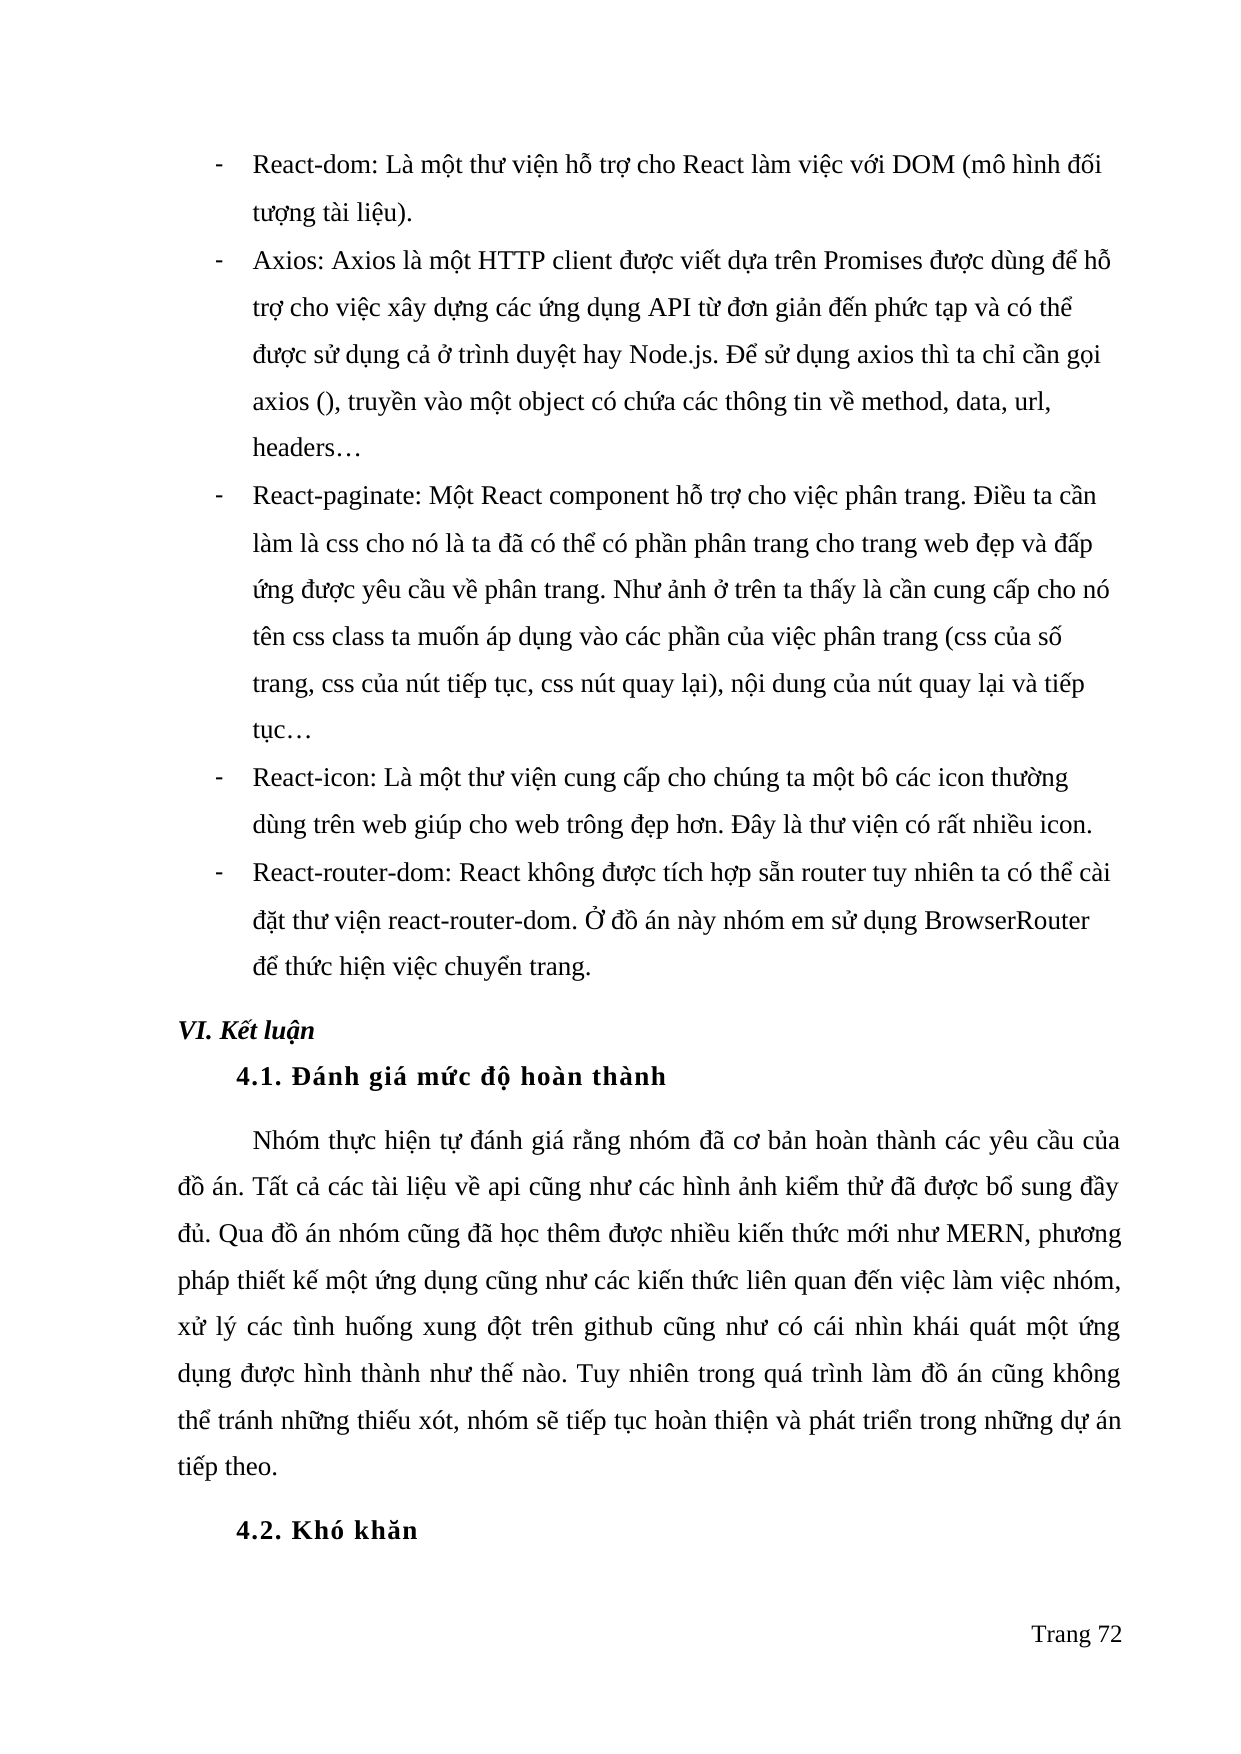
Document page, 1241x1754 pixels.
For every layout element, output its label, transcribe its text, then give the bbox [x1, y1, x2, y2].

subtitle VI. Kết luận [177, 1014, 1122, 1045]
subtitle 4.2. Khó khăn [236, 1514, 1122, 1545]
list Axios: Axios là một HTTP client được viết dựa trên Promises được dùng để hỗ trợ cho việc xây dựng các ứng dụng API từ đơn giản đến phức tạp và có thể được sử dụng cả ở trình duyệt hay Node.js. Để sử dụng axios thì ta chỉ cần gọi axios (), truyền vào một object có chứa các thông tin về method, data, url, headers… [215, 243, 1122, 463]
text Nhóm thực hiện tự đánh giá rằng nhóm đã cơ bản hoàn thành các yêu cầu của đồ án. Tất cả các tài liệu về api cũng như các hình ảnh kiểm thử đã được bổ sung đầy đủ. Qua đồ án nhóm cũng đã học thêm được nhiều kiến thức mới như MERN, phương pháp thiết kế một ứng dụng cũng như các kiến thức liên quan đến việc làm việc nhóm, xử lý các tình huống xung đột trên github cũng như có cái nhìn khái quát một ứng dụng được hình thành như thế nào. Tuy nhiên trong quá trình làm đồ án cũng không thể tránh những thiếu xót, nhóm sẽ tiếp tục hoàn thiện và phát triển trong những dự án tiếp theo. [177, 1124, 1122, 1482]
subtitle 4.1. Đánh giá mức độ hoàn thành [236, 1060, 1122, 1092]
list React-icon: Là một thư viện cung cấp cho chúng ta một bô các icon thường dùng trên web giúp cho web trông đẹp hơn. Đây là thư viện có rất nhiều icon. [215, 760, 1122, 840]
list React-paginate: Một React component hỗ trợ cho việc phân trang. Điều ta cần làm là css cho nó là ta đã có thể có phần phân trang cho trang web đẹp và đấp ứng được yêu cầu về phân trang. Như ảnh ở trên ta thấy là cần cung cấp cho nó tên css class ta muốn áp dụng vào các phần của việc phân trang (css của số trang, css của nút tiếp tục, css nút quay lại), nội dung của nút quay lại và tiếp tục… [215, 478, 1122, 744]
list React-router-dom: React không được tích hợp sẵn router tuy nhiên ta có thể cài đặt thư viện react-router-dom. Ở đồ án này nhóm em sử dụng BrowserRouter để thức hiện việc chuyển trang. [215, 855, 1122, 982]
list React-dom: Là một thư viện hỗ trợ cho React làm việc với DOM (mô hình đối tượng tài liệu). [215, 148, 1122, 227]
